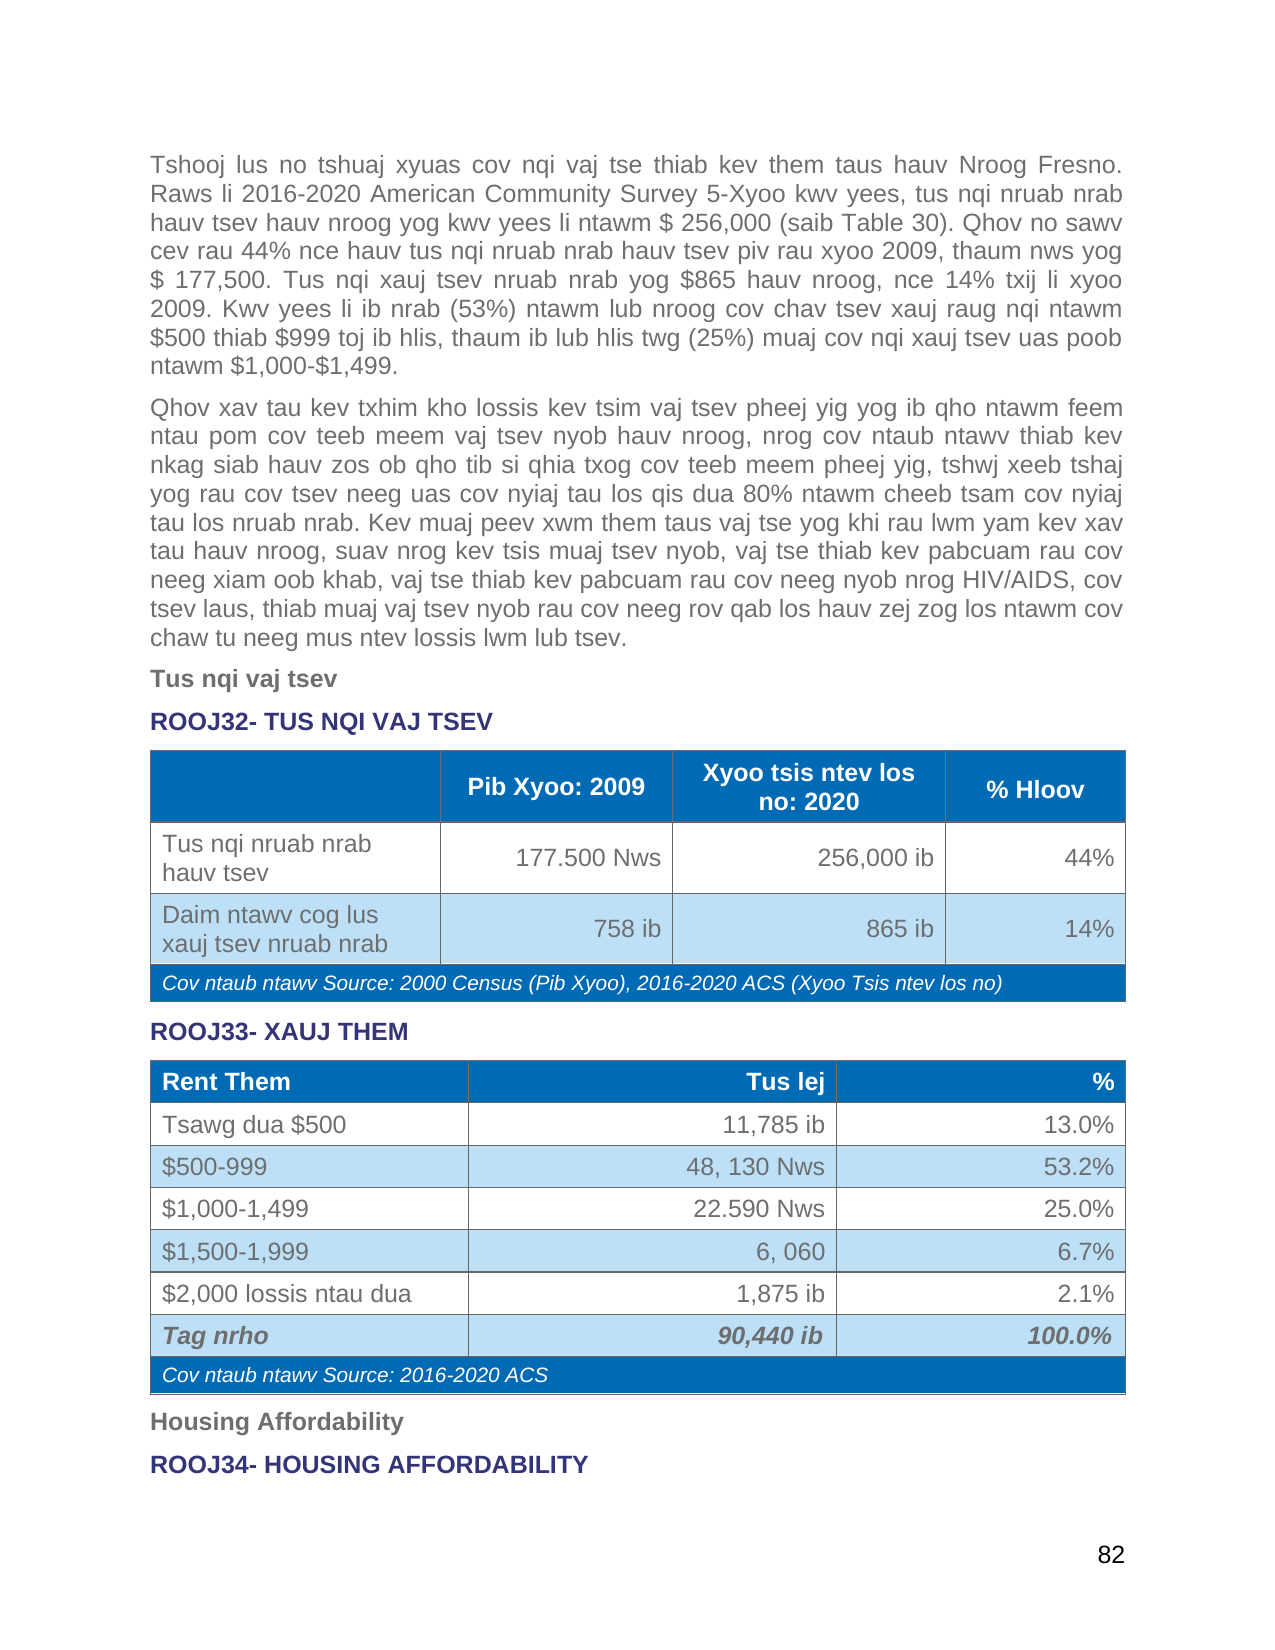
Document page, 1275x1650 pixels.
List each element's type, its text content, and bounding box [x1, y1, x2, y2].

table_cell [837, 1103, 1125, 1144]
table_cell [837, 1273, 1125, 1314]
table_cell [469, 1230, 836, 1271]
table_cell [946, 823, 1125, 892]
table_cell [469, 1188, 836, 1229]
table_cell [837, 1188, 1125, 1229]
text Tus nqi vaj tsev [150, 664, 1125, 692]
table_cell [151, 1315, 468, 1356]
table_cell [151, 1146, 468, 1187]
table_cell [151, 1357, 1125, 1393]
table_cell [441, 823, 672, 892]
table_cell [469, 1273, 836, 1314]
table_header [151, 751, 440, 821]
title Rooj32- Tus nqi vaj tsev [150, 707, 1125, 736]
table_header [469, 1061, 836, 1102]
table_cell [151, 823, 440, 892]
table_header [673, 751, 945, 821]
title Rooj33- Xauj Them [150, 1017, 1125, 1045]
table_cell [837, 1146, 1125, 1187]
text Tshooj lus no tshuaj xyuas cov nqi vaj tse thiab kev them taus hauv Nroog Fresno. Raws li 2016-2020 American Community Survey 5-Xyoo kwv yees, tus nqi nruab nrab hauv tsev hauv nroog yog kwv yees li ntawm $ 256,000 (saib Table 30). Qhov no sawv cev rau 44% nce hauv tus nqi nruab nrab hauv tsev piv rau xyoo 2009, thaum nws yog $ 177,500. Tus nqi xauj tsev nruab nrab yog $865 hauv nroog, nce 14% txij li xyoo 2009. Kwv yees li ib nrab (53%) ntawm lub nroog cov chav tsev xauj raug nqi ntawm $500 thiab $999 toj ib hlis, thaum ib lub hlis twg (25%) muaj cov nqi xauj tsev uas poob ntawm $1,000-$1,499. [150, 150, 1125, 380]
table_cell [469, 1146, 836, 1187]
text Housing Affordability [150, 1407, 1125, 1436]
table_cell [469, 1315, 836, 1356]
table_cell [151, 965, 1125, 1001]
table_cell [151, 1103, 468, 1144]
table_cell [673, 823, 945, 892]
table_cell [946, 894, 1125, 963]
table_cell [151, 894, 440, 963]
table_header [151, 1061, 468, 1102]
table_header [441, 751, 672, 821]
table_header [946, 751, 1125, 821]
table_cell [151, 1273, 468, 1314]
text Qhov xav tau kev txhim kho lossis kev tsim vaj tsev pheej yig yog ib qho ntawm feem ntau pom cov teeb meem vaj tsev nyob hauv nroog, nrog cov ntaub ntawv thiab kev nkag siab hauv zos ob qho tib si qhia txog cov teeb meem pheej yig, tshwj xeeb tshaj yog rau cov tsev neeg uas cov nyiaj tau los qis dua 80% ntawm cheeb tsam cov nyiaj tau los nruab nrab. Kev muaj peev xwm them taus vaj tse yog khi rau lwm yam kev xav tau hauv nroog, suav nrog kev tsis muaj tsev nyob, vaj tse thiab kev pabcuam rau cov neeg xiam oob khab, vaj tse thiab kev pabcuam rau cov neeg nyob nrog HIV/AIDS, cov tsev laus, thiab muaj vaj tsev nyob rau cov neeg rov qab los hauv zej zog los ntawm cov chaw tu neeg mus ntev lossis lwm lub tsev. [150, 392, 1125, 651]
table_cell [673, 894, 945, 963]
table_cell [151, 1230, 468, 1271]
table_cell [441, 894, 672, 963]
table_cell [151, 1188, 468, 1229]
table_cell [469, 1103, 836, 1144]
title Rooj34- Housing Affordability [150, 1450, 1125, 1479]
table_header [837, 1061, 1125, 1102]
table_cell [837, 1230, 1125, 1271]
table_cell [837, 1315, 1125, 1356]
